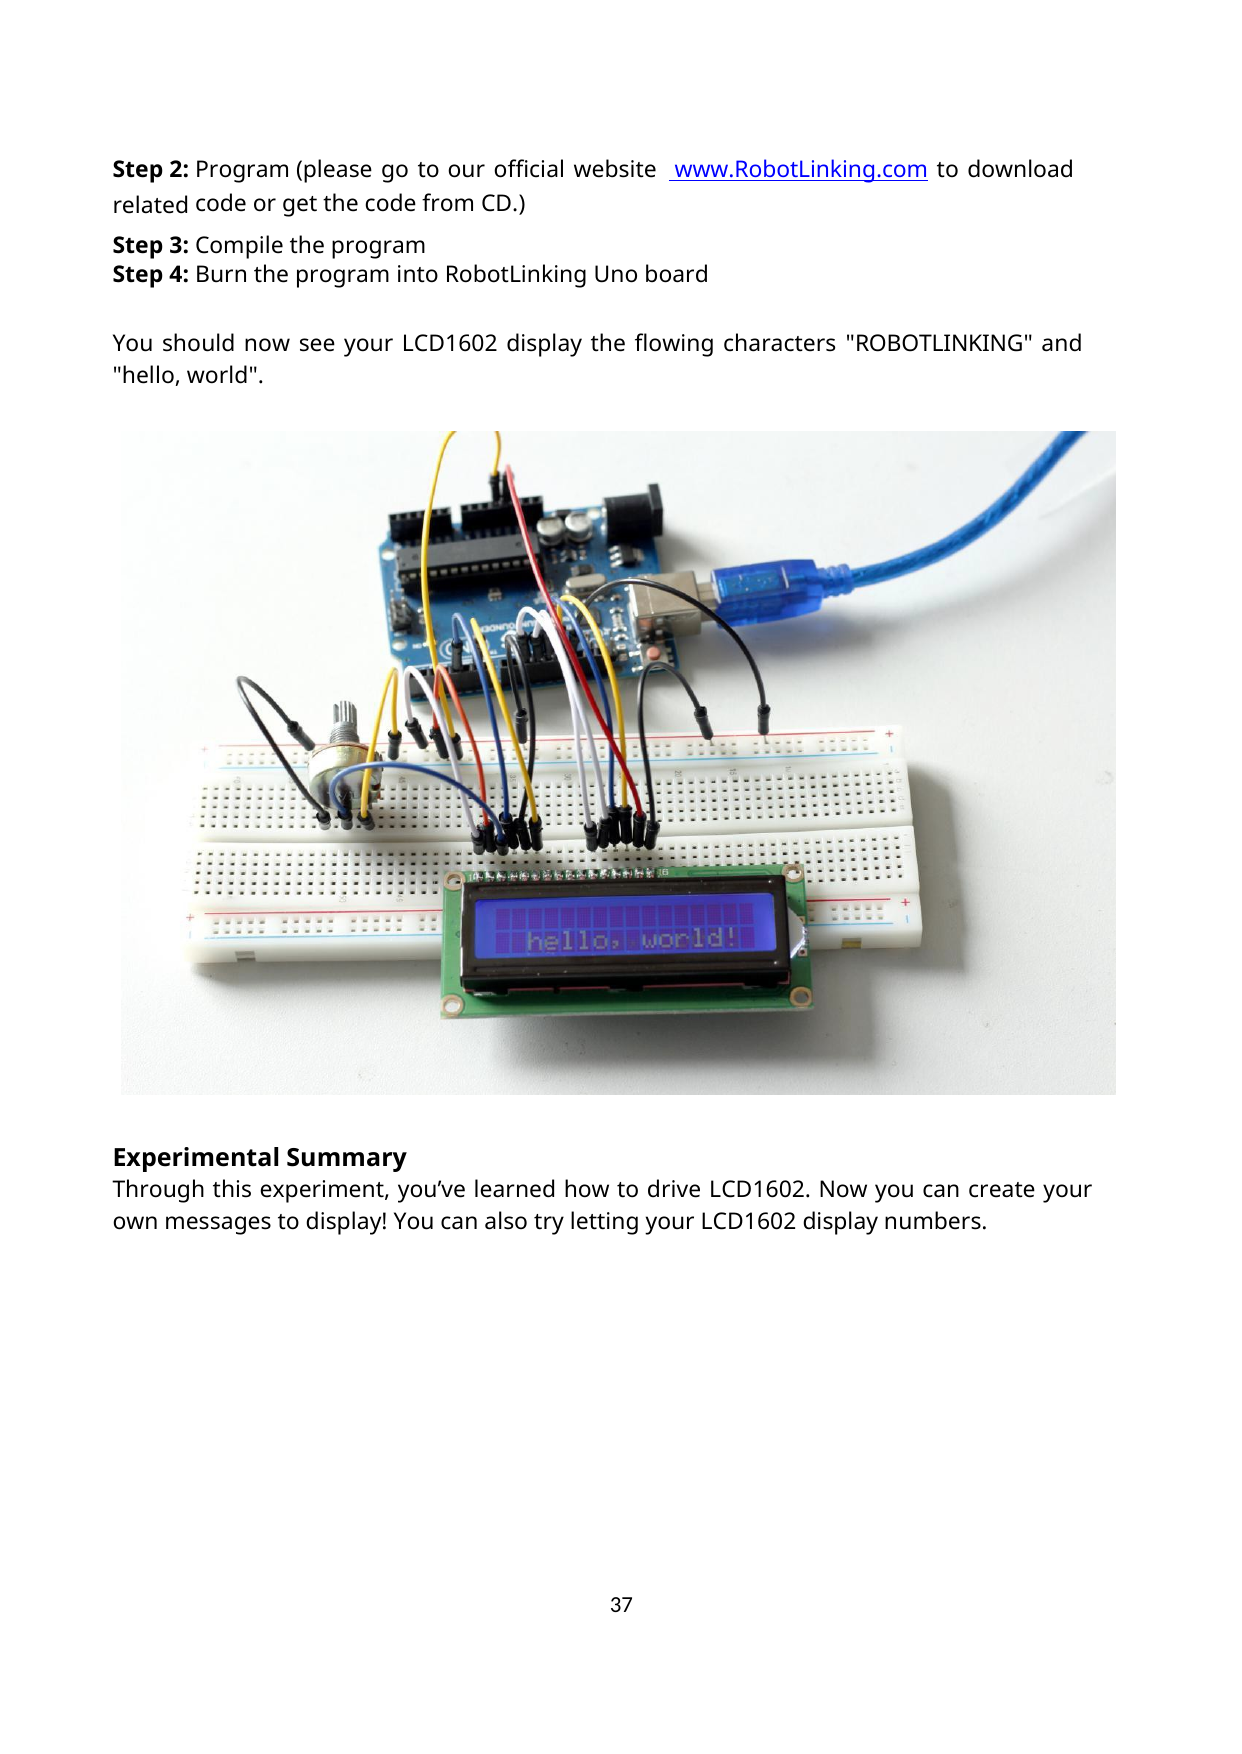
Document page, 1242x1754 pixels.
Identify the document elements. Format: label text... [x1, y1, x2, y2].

text Step 4: Burn the program into RobotLinking Uno board [112, 258, 1144, 290]
text Step 3: Compile the program [112, 219, 1144, 258]
text Step 2: Program (please go to our official website www.RobotLinking.com to download related code or get the code from CD.) [112, 148, 1144, 219]
text You should now see your LCD1602 display the flowing characters "ROBOTLINKING" and "hello, world". [112, 327, 1138, 390]
text Through this experiment, you’ve learned how to drive LCD1602. Now you can create your own messages to display! You can also try letting your LCD1602 display numbers. [112, 1173, 1138, 1236]
text Experimental Summary [112, 1140, 1144, 1173]
picture [121, 431, 1116, 1095]
